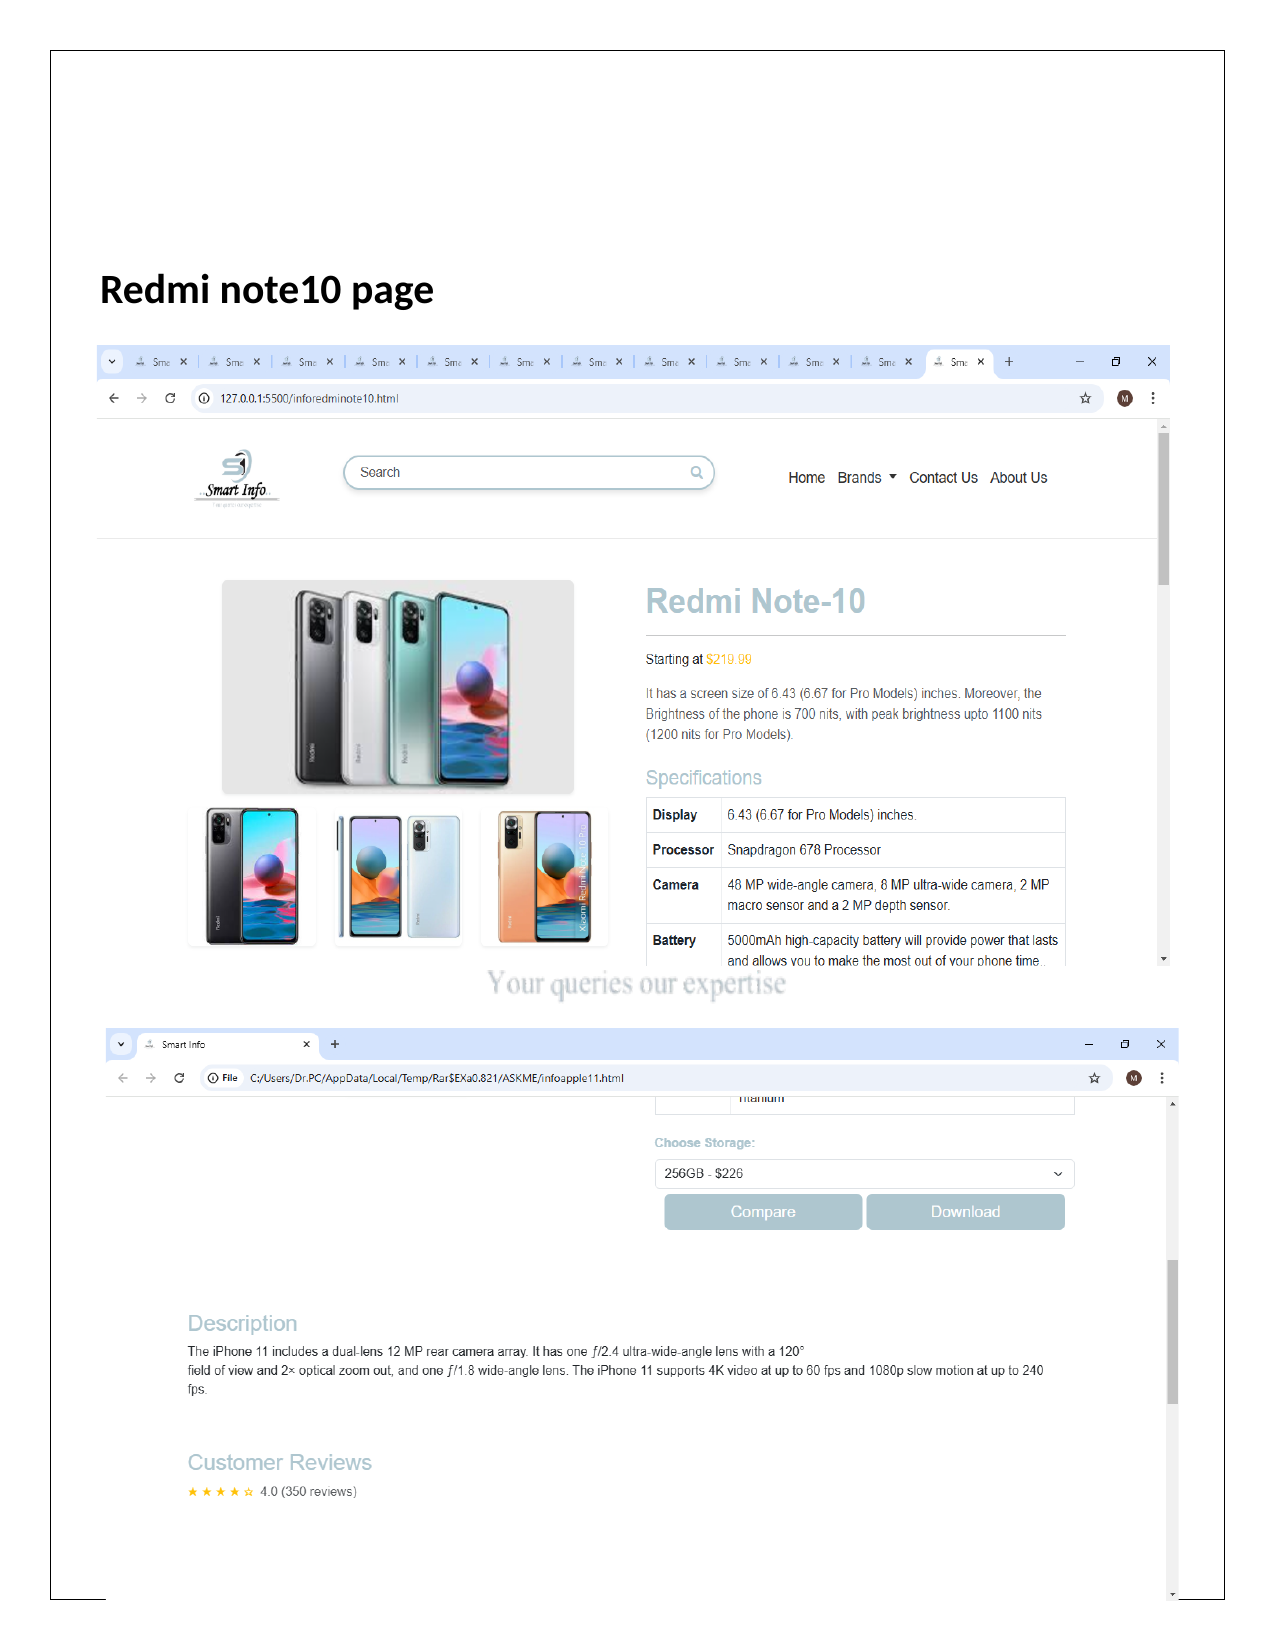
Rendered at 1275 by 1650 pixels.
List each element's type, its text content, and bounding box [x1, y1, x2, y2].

picture [96, 345, 1179, 1601]
text Redmi note10 page [100, 263, 1173, 314]
